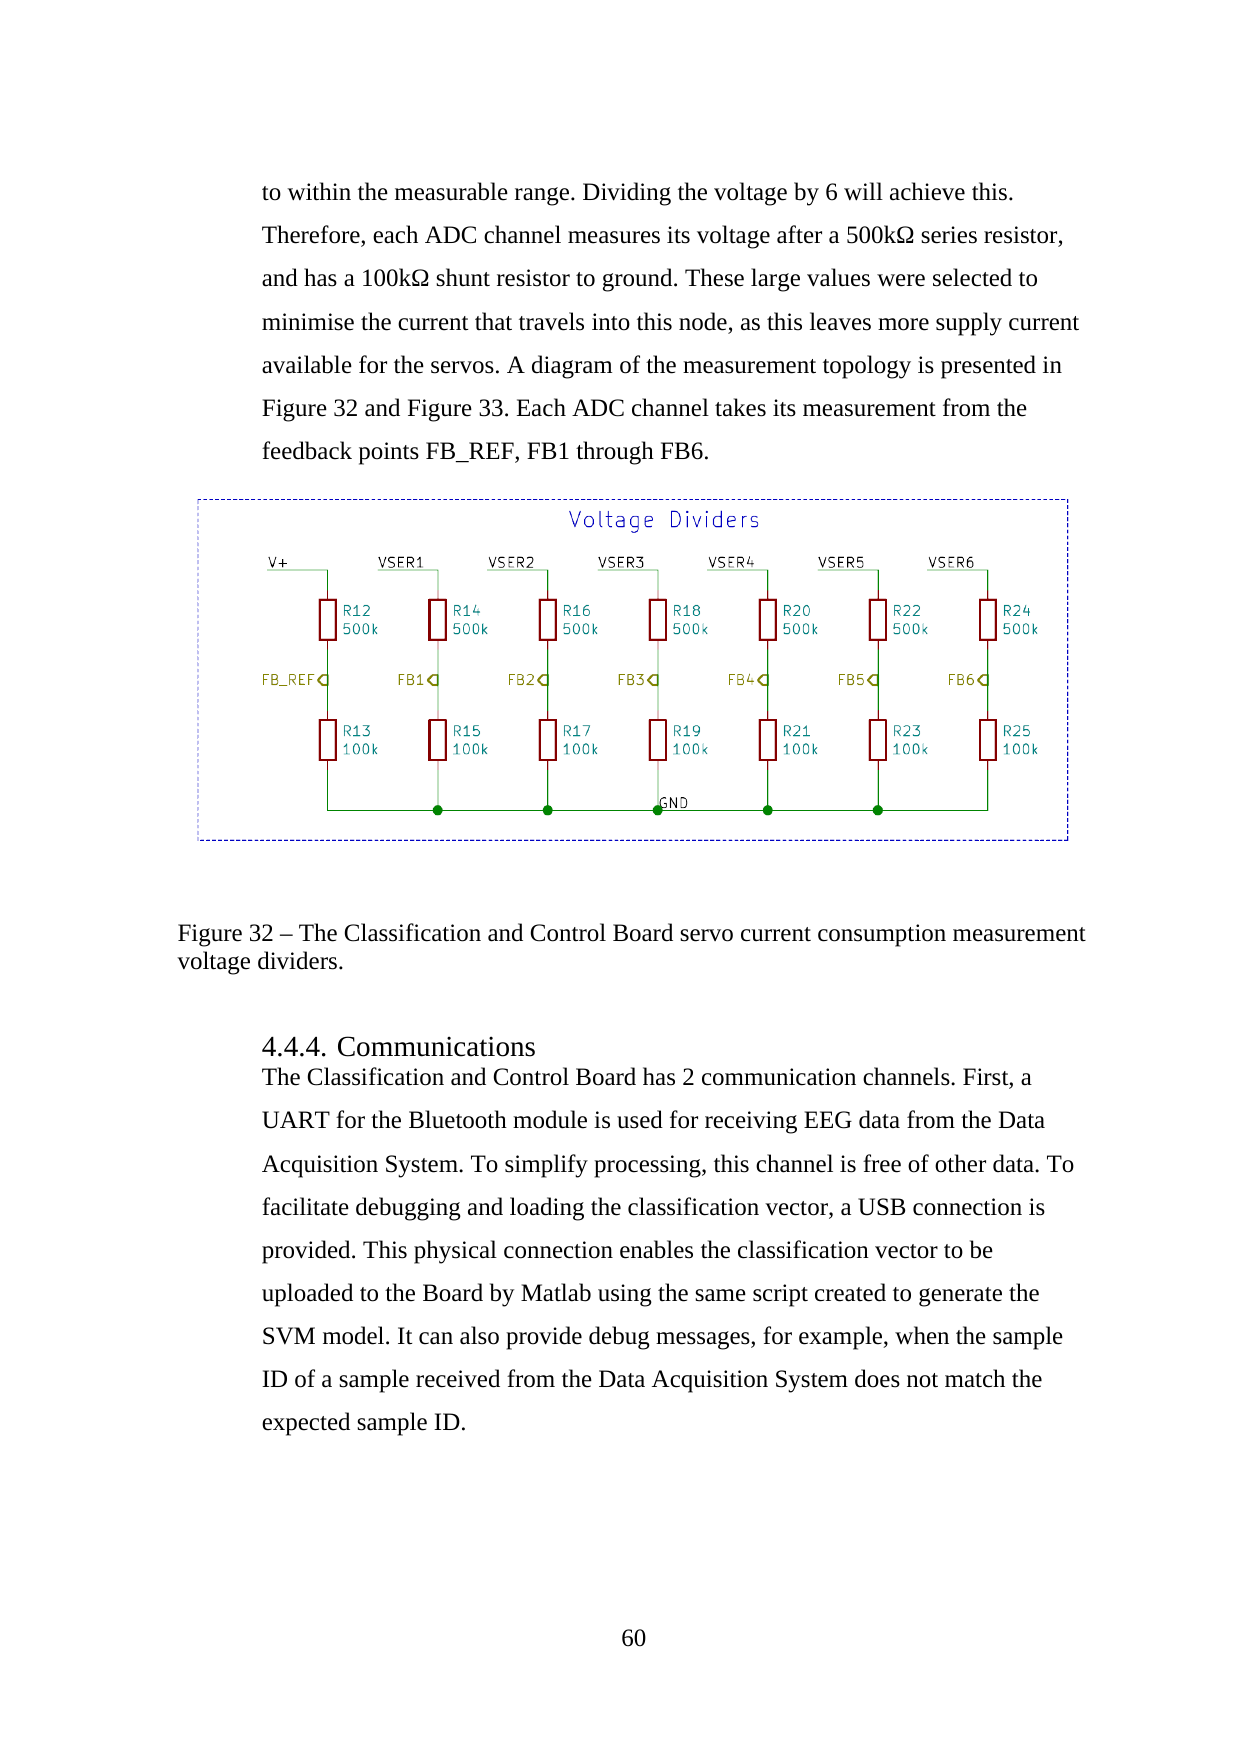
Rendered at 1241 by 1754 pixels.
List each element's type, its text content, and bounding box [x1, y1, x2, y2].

subtitle Communications [262, 1029, 1090, 1062]
picture [194, 495, 1073, 846]
text The Classification and Control Board has 2 communication channels. First, a UART for the Bluetooth module is used for receiving EEG data from the Data Acquisition System. To simplify processing, this channel is free of other data. To facilitate debugging and loading the classification vector, a USB connection is provided. This physical connection enables the classification vector to be uploaded to the Board by Matlab using the same script created to generate the SVM model. It can also provide debug messages, for example, when the sample ID of a sample received from the Data Acquisition System does not match the expected sample ID. [262, 1062, 1090, 1436]
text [262, 177, 1090, 465]
